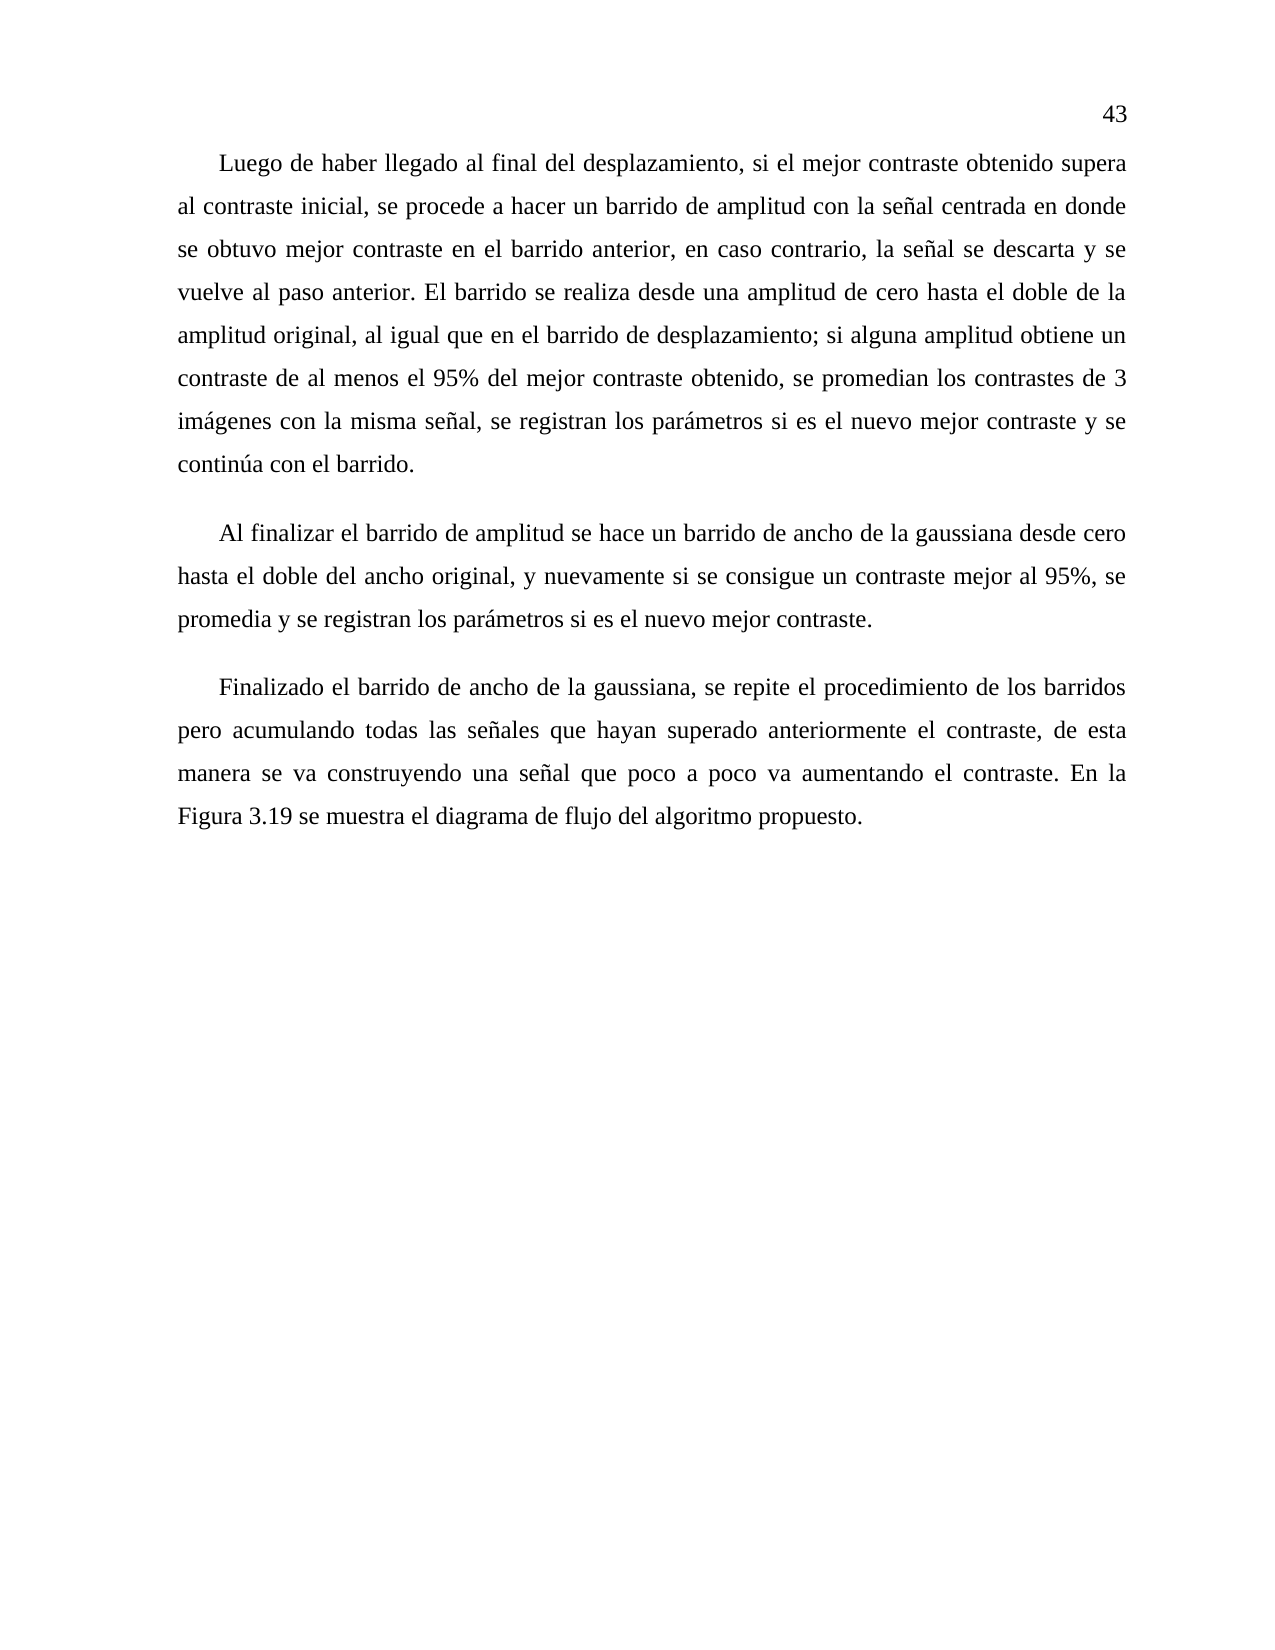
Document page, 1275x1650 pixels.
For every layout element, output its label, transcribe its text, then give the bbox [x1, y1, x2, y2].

text Luego de haber llegado al final del desplazamiento, si el mejor contraste obtenido supera al contraste inicial, se procede a hacer un barrido de amplitud con la señal centrada en donde se obtuvo mejor contraste en el barrido anterior, en caso contrario, la señal se descarta y se vuelve al paso anterior. El barrido se realiza desde una amplitud de cero hasta el doble de la amplitud original, al igual que en el barrido de desplazamiento; si alguna amplitud obtiene un contraste de al menos el 95% del mejor contraste obtenido, se promedian los contrastes de 3 imágenes con la misma señal, se registran los parámetros si es el nuevo mejor contraste y se continúa con el barrido. [177, 148, 1127, 478]
text Al finalizar el barrido de amplitud se hace un barrido de ancho de la gaussiana desde cero hasta el doble del ancho original, y nuevamente si se consigue un contraste mejor al 95%, se promedia y se registran los parámetros si es el nuevo mejor contraste. [177, 518, 1127, 633]
